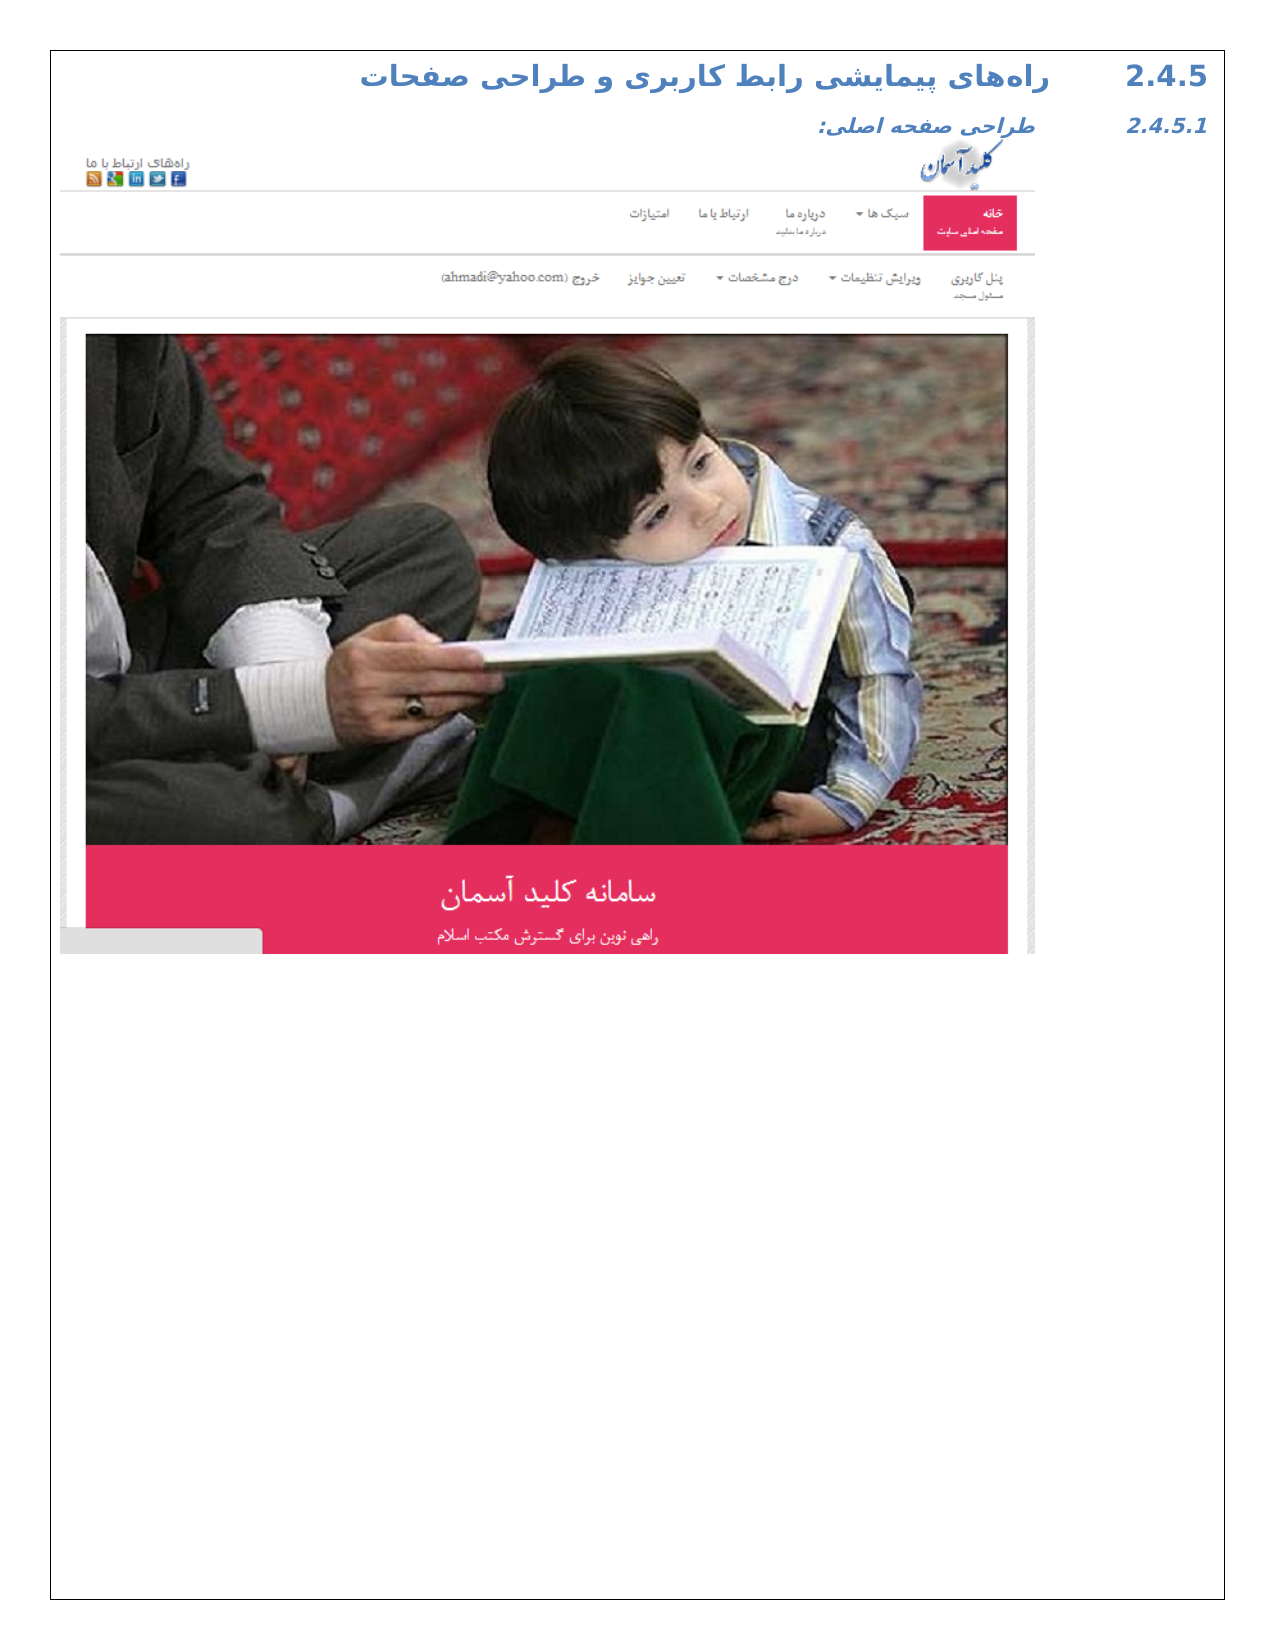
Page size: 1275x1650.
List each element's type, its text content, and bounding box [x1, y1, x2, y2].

subtitle راه‌های پیمایشی رابط کاربری و طراحی صفحات [150, 59, 1125, 93]
picture [60, 138, 1035, 954]
